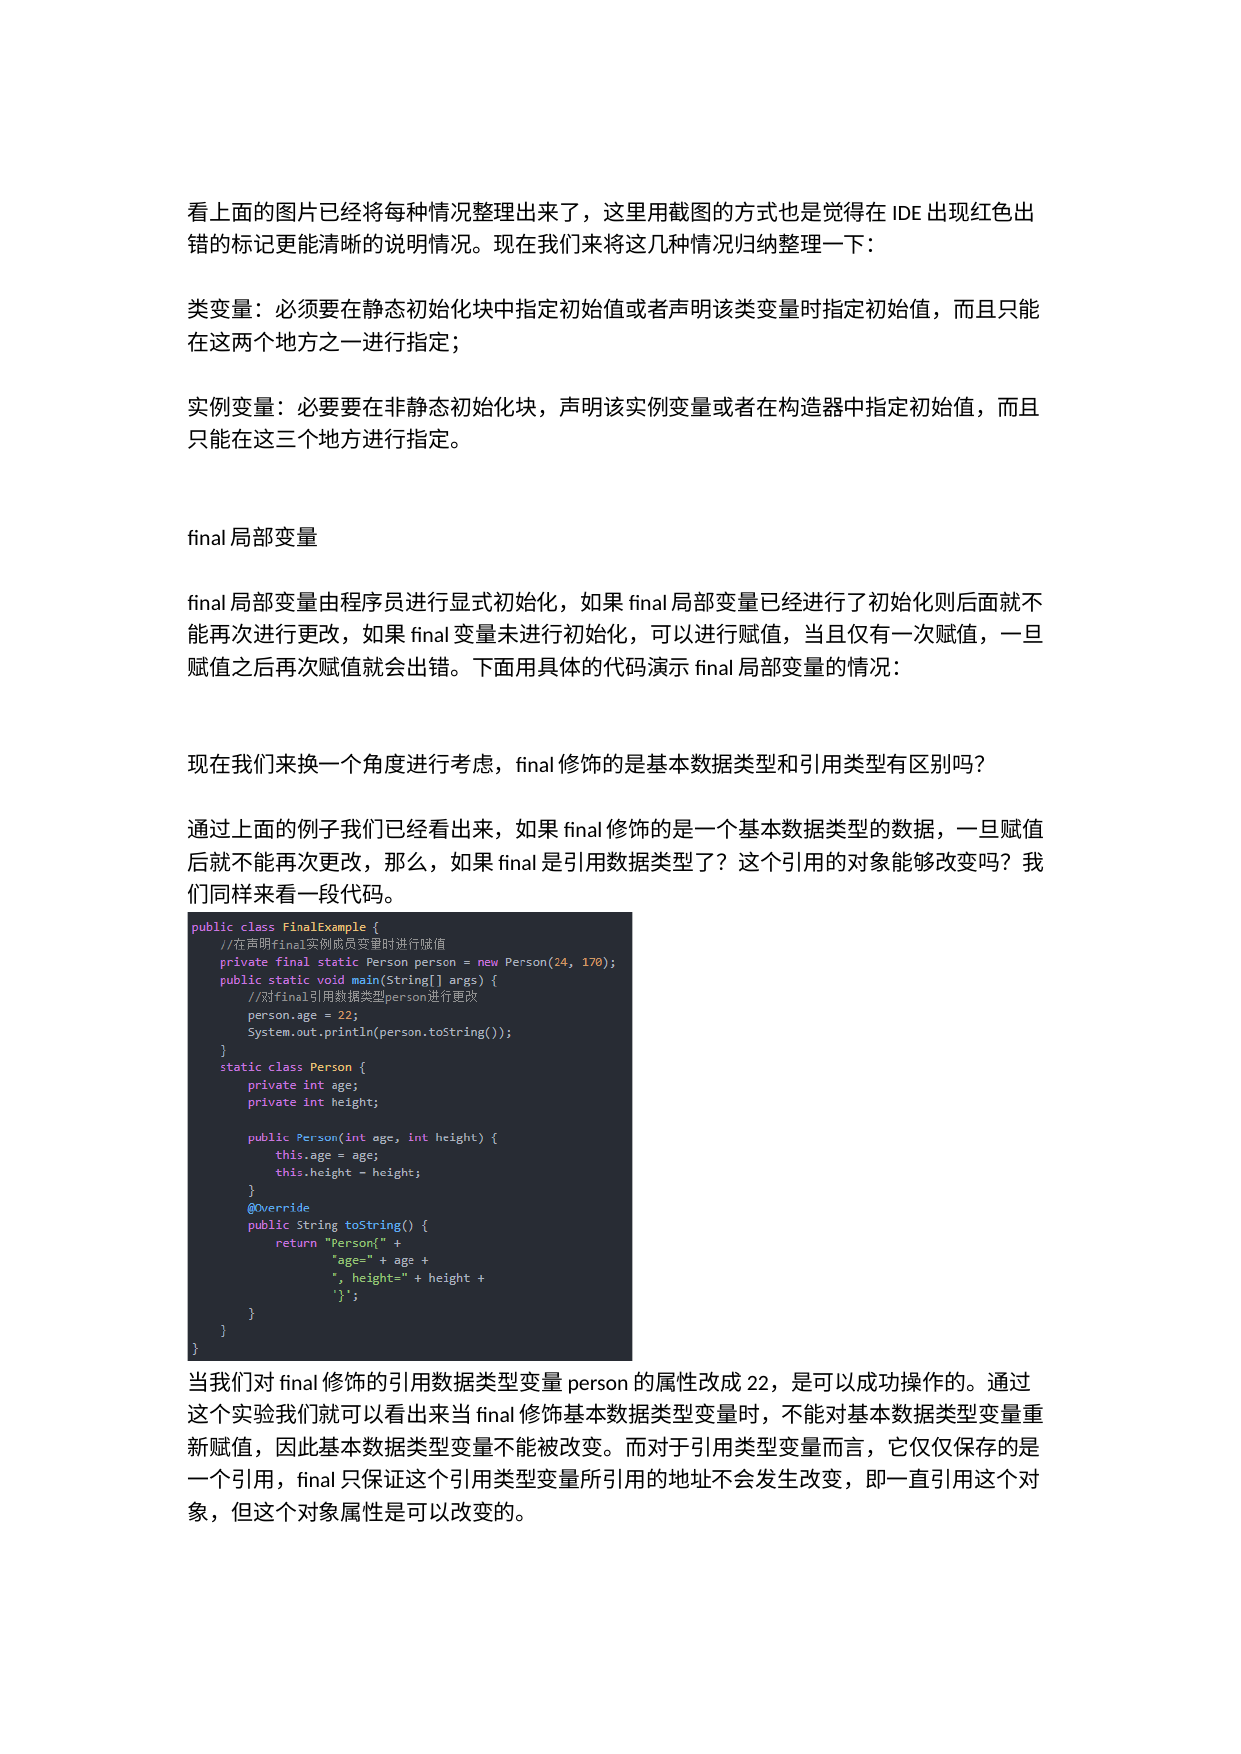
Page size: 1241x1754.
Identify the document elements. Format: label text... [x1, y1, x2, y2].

text final局部变量 [187, 519, 1053, 552]
text 现在我们来换一个角度进行考虑，final修饰的是基本数据类型和引用类型有区别吗？ [187, 747, 1053, 779]
picture [187, 912, 633, 1361]
text final局部变量由程序员进行显式初始化，如果final局部变量已经进行了初始化则后面就不能再次进行更改，如果final变量未进行初始化，可以进行赋值，当且仅有一次赋值，一旦赋值之后再次赋值就会出错。下面用具体的代码演示final局部变量的情况： [187, 584, 1053, 682]
text 当我们对final修饰的引用数据类型变量person的属性改成22，是可以成功操作的。通过这个实验我们就可以看出来当final修饰基本数据类型变量时，不能对基本数据类型变量重新赋值，因此基本数据类型变量不能被改变。而对于引用类型变量而言，它仅仅保存的是一个引用，final只保证这个引用类型变量所引用的地址不会发生改变，即一直引用这个对象，但这个对象属性是可以改变的。 [187, 1364, 1053, 1527]
text 看上面的图片已经将每种情况整理出来了，这里用截图的方式也是觉得在IDE出现红色出错的标记更能清晰的说明情况。现在我们来将这几种情况归纳整理一下： [187, 194, 1053, 259]
text 实例变量：必要要在非静态初始化块，声明该实例变量或者在构造器中指定初始值，而且只能在这三个地方进行指定。 [187, 389, 1053, 454]
text 类变量：必须要在静态初始化块中指定初始值或者声明该类变量时指定初始值，而且只能在这两个地方之一进行指定； [187, 292, 1053, 357]
text 通过上面的例子我们已经看出来，如果final修饰的是一个基本数据类型的数据，一旦赋值后就不能再次更改，那么，如果final是引用数据类型了？这个引用的对象能够改变吗？我们同样来看一段代码。 [187, 812, 1053, 909]
